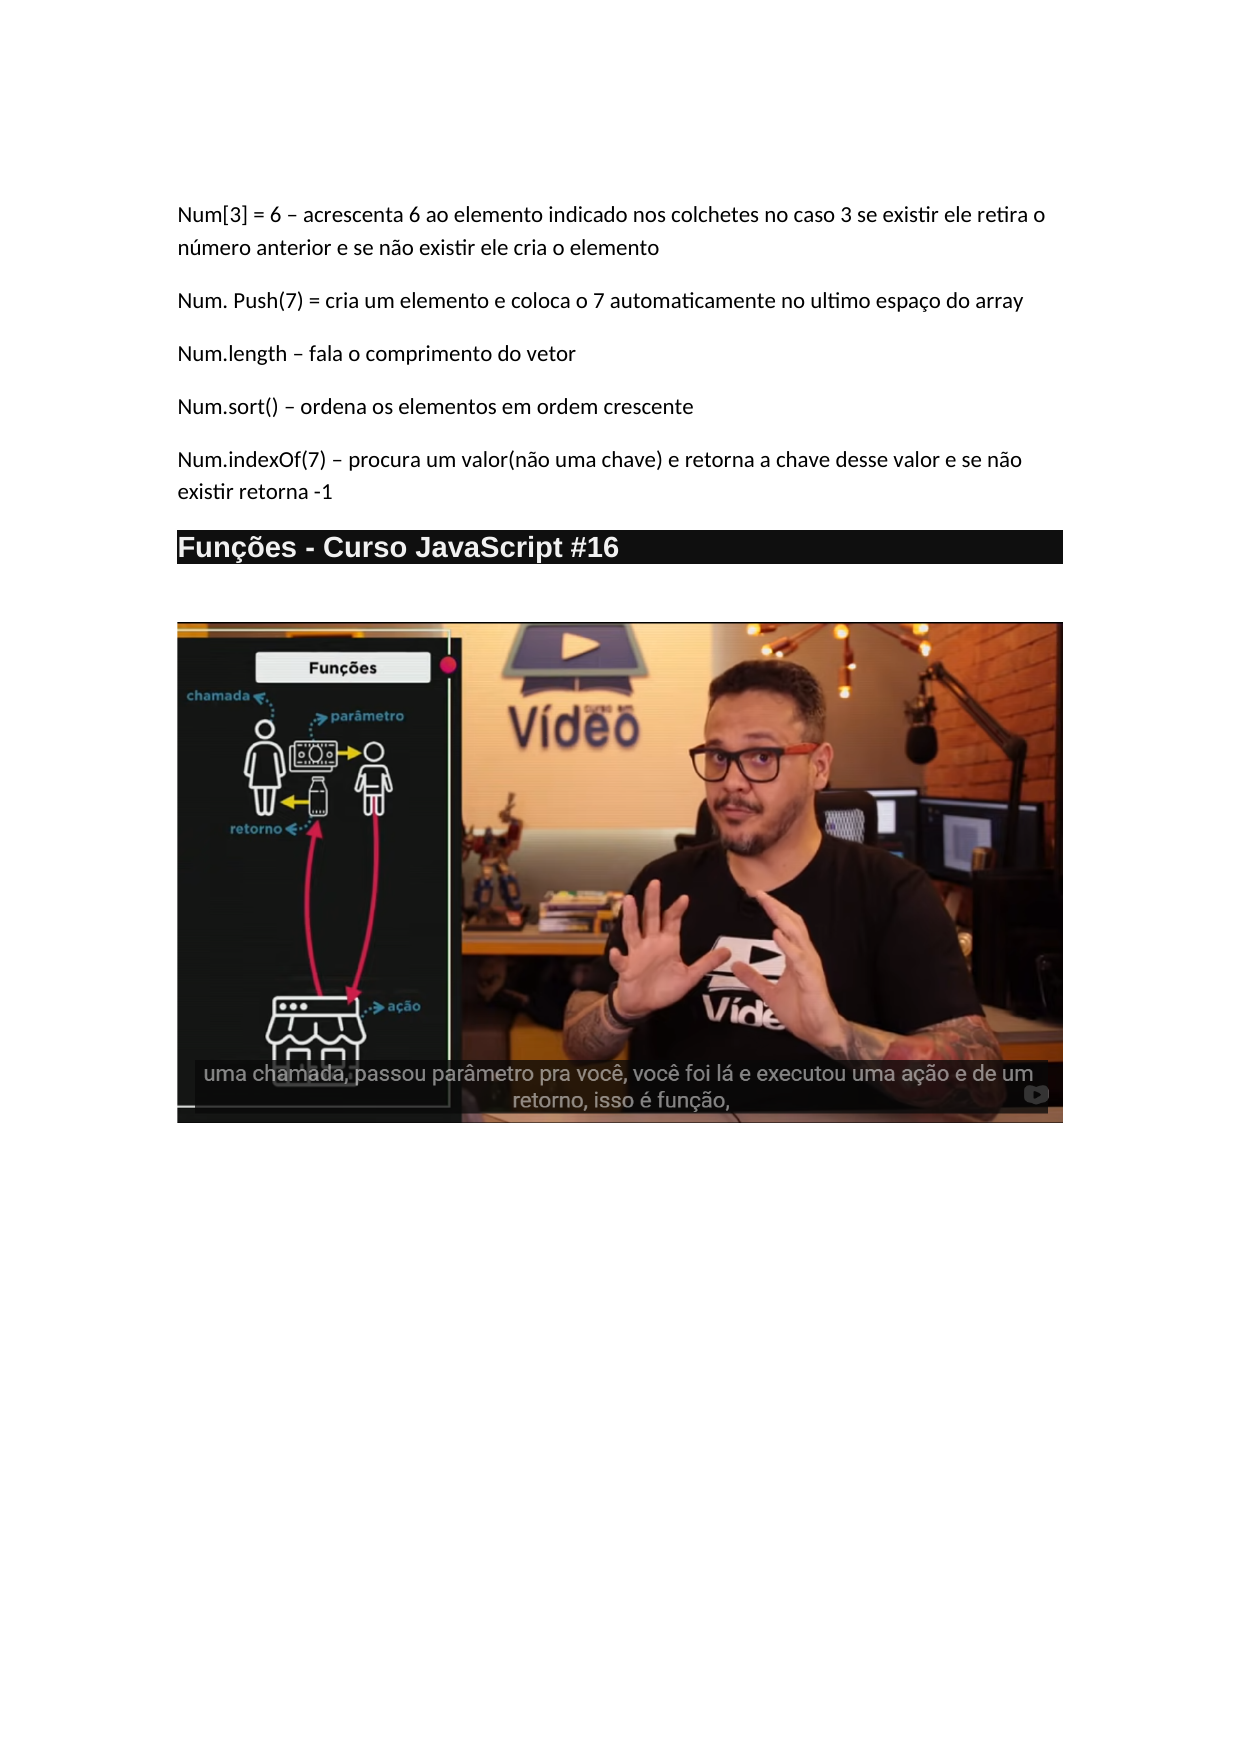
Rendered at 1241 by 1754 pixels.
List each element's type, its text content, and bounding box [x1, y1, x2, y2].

picture [177, 622, 1063, 1123]
text Num. Push(7) = cria um elemento e coloca o 7 automaticamente no ultimo espaço do array [177, 286, 1063, 314]
text Num[3] = 6 – acrescenta 6 ao elemento indicado nos colchetes no caso 3 se existir ele retira o número anterior e se não existir ele cria o elemento [177, 201, 1063, 261]
subtitle Funções - Curso JavaScript #16 [177, 530, 1063, 564]
text Num.sort() – ordena os elementos em ordem crescente [177, 392, 1063, 420]
text Num.length – fala o comprimento do vetor [177, 339, 1063, 367]
text Num.indexOf(7) – procura um valor(não uma chave) e retorna a chave desse valor e se não existir retorna -1 [177, 445, 1063, 505]
